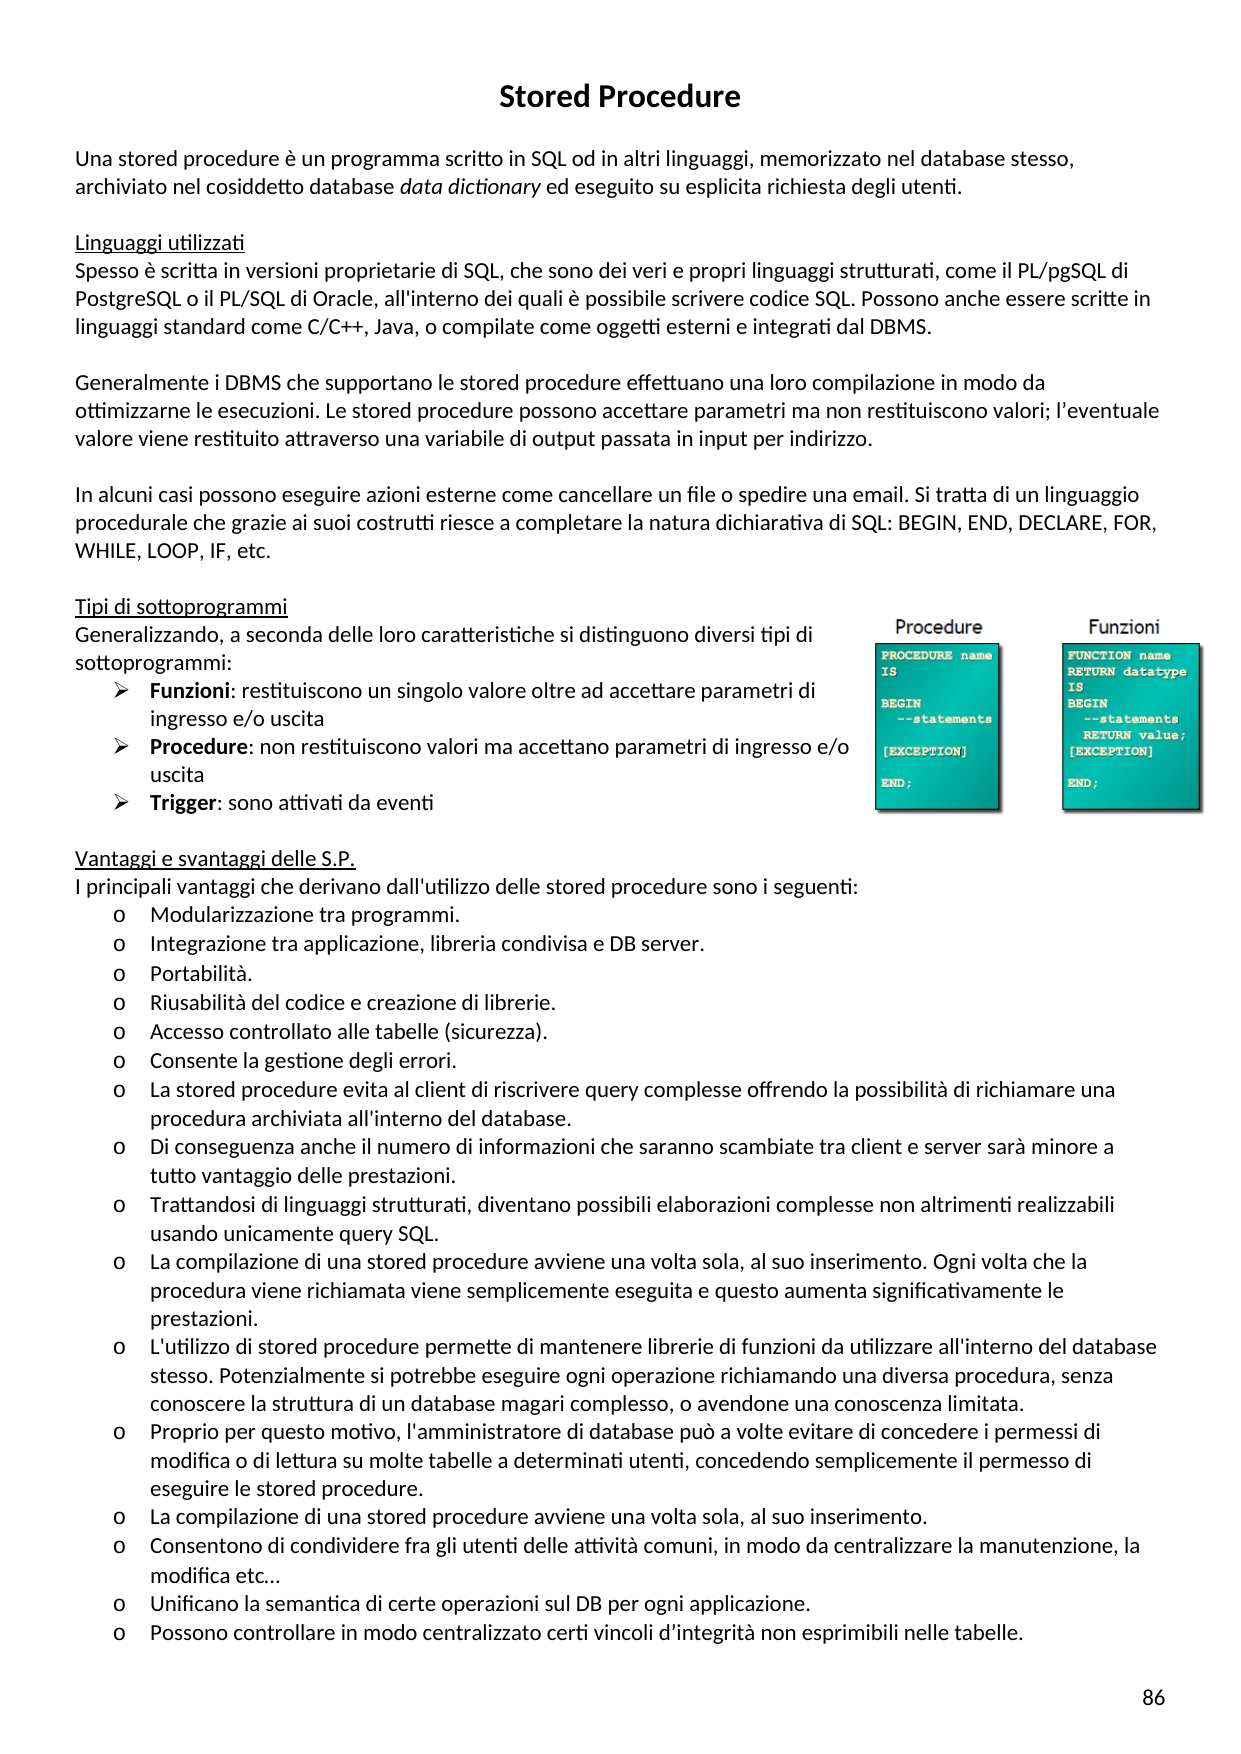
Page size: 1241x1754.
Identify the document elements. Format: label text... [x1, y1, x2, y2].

list Consente la gestione degli errori. [112, 1046, 1165, 1075]
text Spesso è scritta in versioni proprietarie di SQL, che sono dei veri e propri linguaggi strutturati, come il PL/pgSQL di PostgreSQL o il PL/SQL di Oracle, all'interno dei quali è possibile scrivere codice SQL. Possono anche essere scritte in linguaggi standard come C/C++, Java, o compilate come oggetti esterni e integrati dal DBMS. [75, 256, 1165, 340]
list L'utilizzo di stored procedure permette di mantenere librerie di funzioni da utilizzare all'interno del database stesso. Potenzialmente si potrebbe eseguire ogni operazione richiamando una diversa procedura, senza conoscere la struttura di un database magari complesso, o avendone una conoscenza limitata. [112, 1332, 1165, 1417]
list La compilazione di una stored procedure avviene una volta sola, al suo inserimento. Ogni volta che la procedura viene richiamata viene semplicemente eseguita e questo aumenta significativamente le prestazioni. [112, 1247, 1165, 1332]
list La compilazione di una stored procedure avviene una volta sola, al suo inserimento. [112, 1502, 1165, 1532]
subtitle Stored Procedure [75, 75, 1165, 116]
text Tipi di sottoprogrammi [75, 592, 1165, 620]
text Una stored procedure è un programma scritto in SQL od in altri linguaggi, memorizzato nel database stesso, archiviato nel cosiddetto database data dictionary ed eseguito su esplicita richiesta degli utenti. [75, 144, 1165, 200]
list Di conseguenza anche il numero di informazioni che saranno scambiate tra client e server sarà minore a tutto vantaggio delle prestazioni. [112, 1132, 1165, 1190]
list La stored procedure evita al client di riscrivere query complesse offrendo la possibilità di richiamare una procedura archiviata all'interno del database. [112, 1075, 1165, 1132]
list Possono controllare in modo centralizzato certi vincoli d’integrità non esprimibili nelle tabelle. [112, 1618, 1165, 1647]
text Generalmente i DBMS che supportano le stored procedure effettuano una loro compilazione in modo da ottimizzarne le esecuzioni. Le stored procedure possono accettare parametri ma non restituiscono valori; l’eventuale valore viene restituito attraverso una variabile di output passata in input per indirizzo. [75, 368, 1165, 452]
text In alcuni casi possono eseguire azioni esterne come cancellare un file o spedire una email. Si tratta di un linguaggio procedurale che grazie ai suoi costrutti riesce a completare la natura dichiarativa di SQL: BEGIN, END, DECLARE, FOR, WHILE, LOOP, IF, etc. [75, 480, 1165, 564]
list Modularizzazione tra programmi. [112, 900, 1165, 929]
list Riusabilità del codice e creazione di librerie. [112, 988, 1165, 1017]
picture [870, 612, 1206, 817]
text I principali vantaggi che derivano dall'utilizzo delle stored procedure sono i seguenti: [75, 872, 1165, 900]
list Procedure: non restituiscono valori ma accettano parametri di ingresso e/o uscita [112, 732, 870, 788]
text Generalizzando, a seconda delle loro caratteristiche si distinguono diversi tipi di sottoprogrammi: [75, 620, 870, 676]
list Consentono di condividere fra gli utenti delle attività comuni, in modo da centralizzare la manutenzione, la modifica etc… [112, 1532, 1165, 1589]
list Trigger: sono attivati da eventi [112, 788, 870, 816]
list Trattandosi di linguaggi strutturati, diventano possibili elaborazioni complesse non altrimenti realizzabili usando unicamente query SQL. [112, 1190, 1165, 1247]
list Accesso controllato alle tabelle (sicurezza). [112, 1017, 1165, 1046]
list Unificano la semantica di certe operazioni sul DB per ogni applicazione. [112, 1589, 1165, 1618]
text Vantaggi e svantaggi delle S.P. [75, 844, 1165, 872]
list Proprio per questo motivo, l'amministratore di database può a volte evitare di concedere i permessi di modifica o di lettura su molte tabelle a determinati utenti, concedendo semplicemente il permesso di eseguire le stored procedure. [112, 1417, 1165, 1502]
list Integrazione tra applicazione, libreria condivisa e DB server. [112, 929, 1165, 959]
list Portabilità. [112, 959, 1165, 988]
list Funzioni: restituiscono un singolo valore oltre ad accettare parametri di ingresso e/o uscita [112, 676, 870, 732]
text Linguaggi utilizzati [75, 228, 1165, 256]
